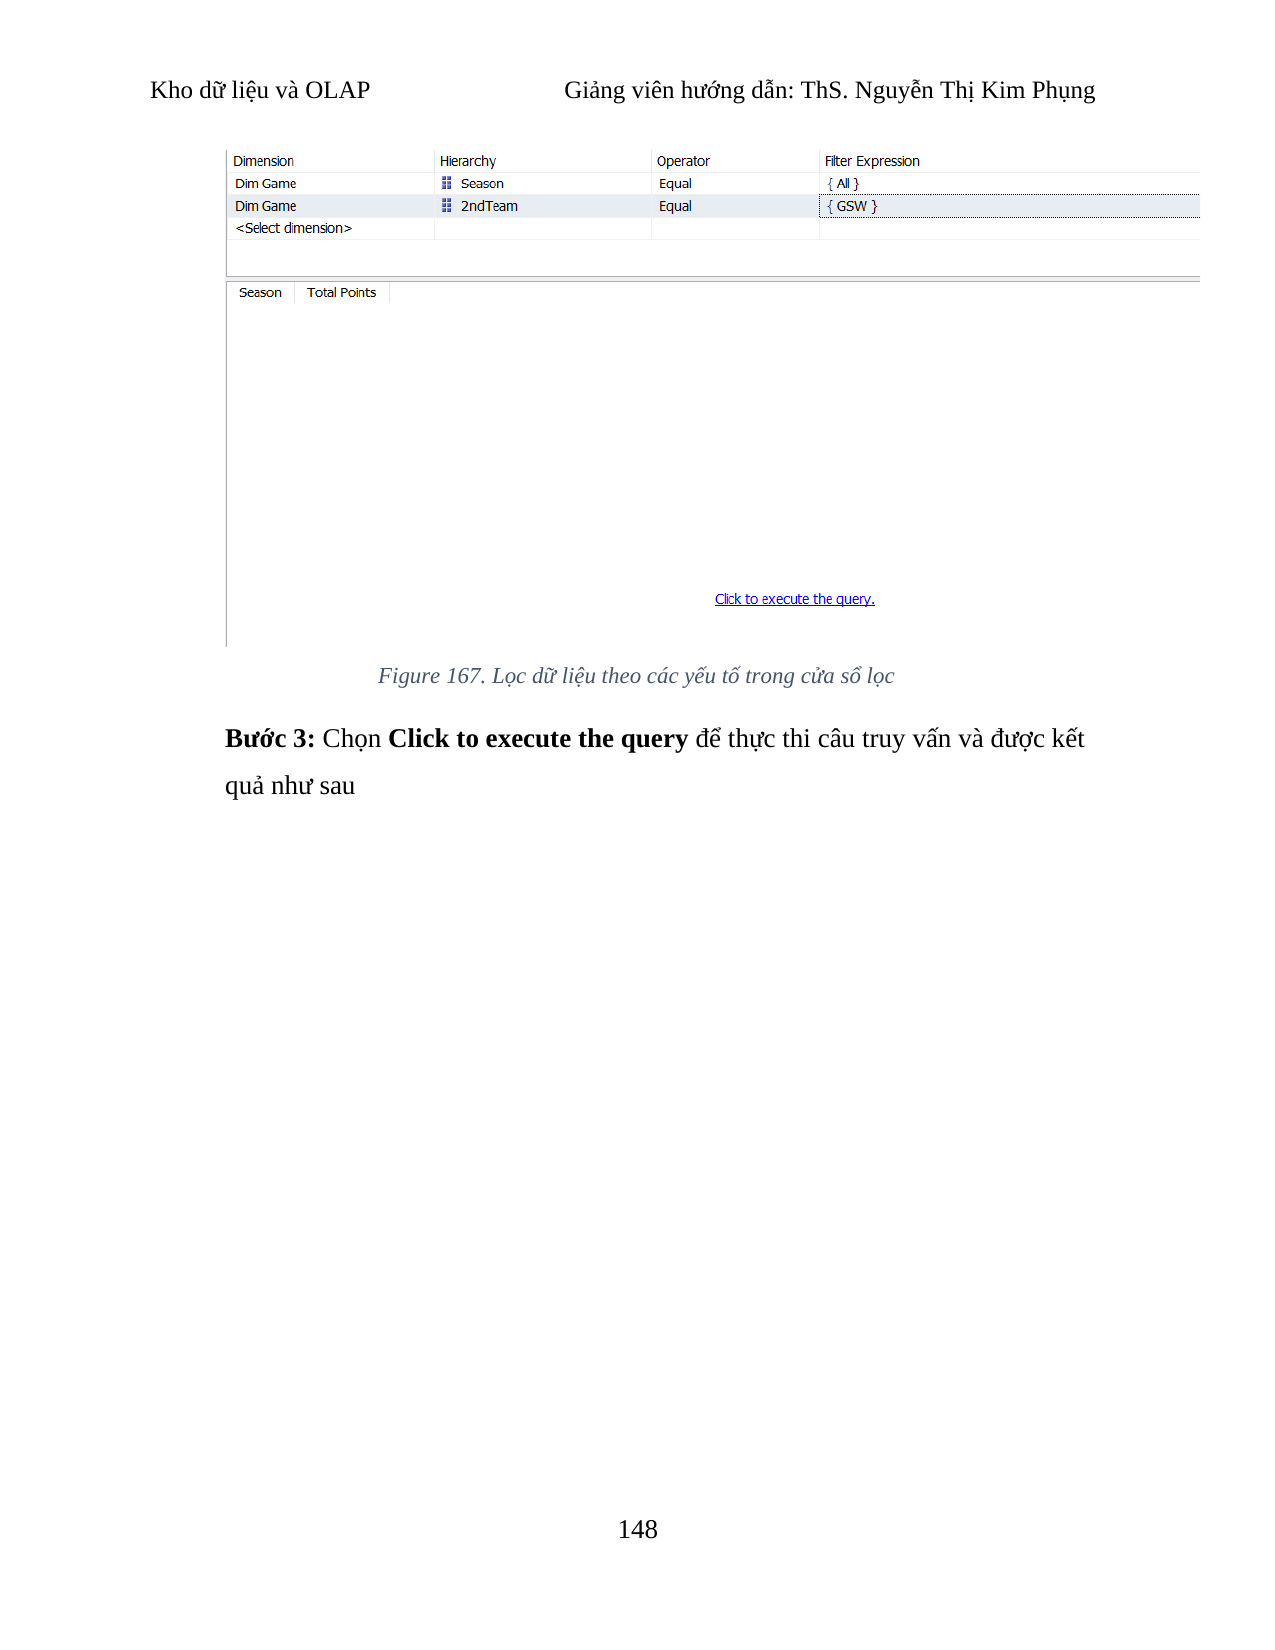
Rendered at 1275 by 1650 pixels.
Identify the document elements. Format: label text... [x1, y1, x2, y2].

picture [225, 150, 1200, 647]
text Figure 167. Lọc dữ liệu theo các yếu tố trong cửa sổ lọc [150, 662, 1125, 688]
text Bước 3: Chọn Click to execute the query để thực thi câu truy vấn và được kết quả như sau [225, 722, 1125, 800]
